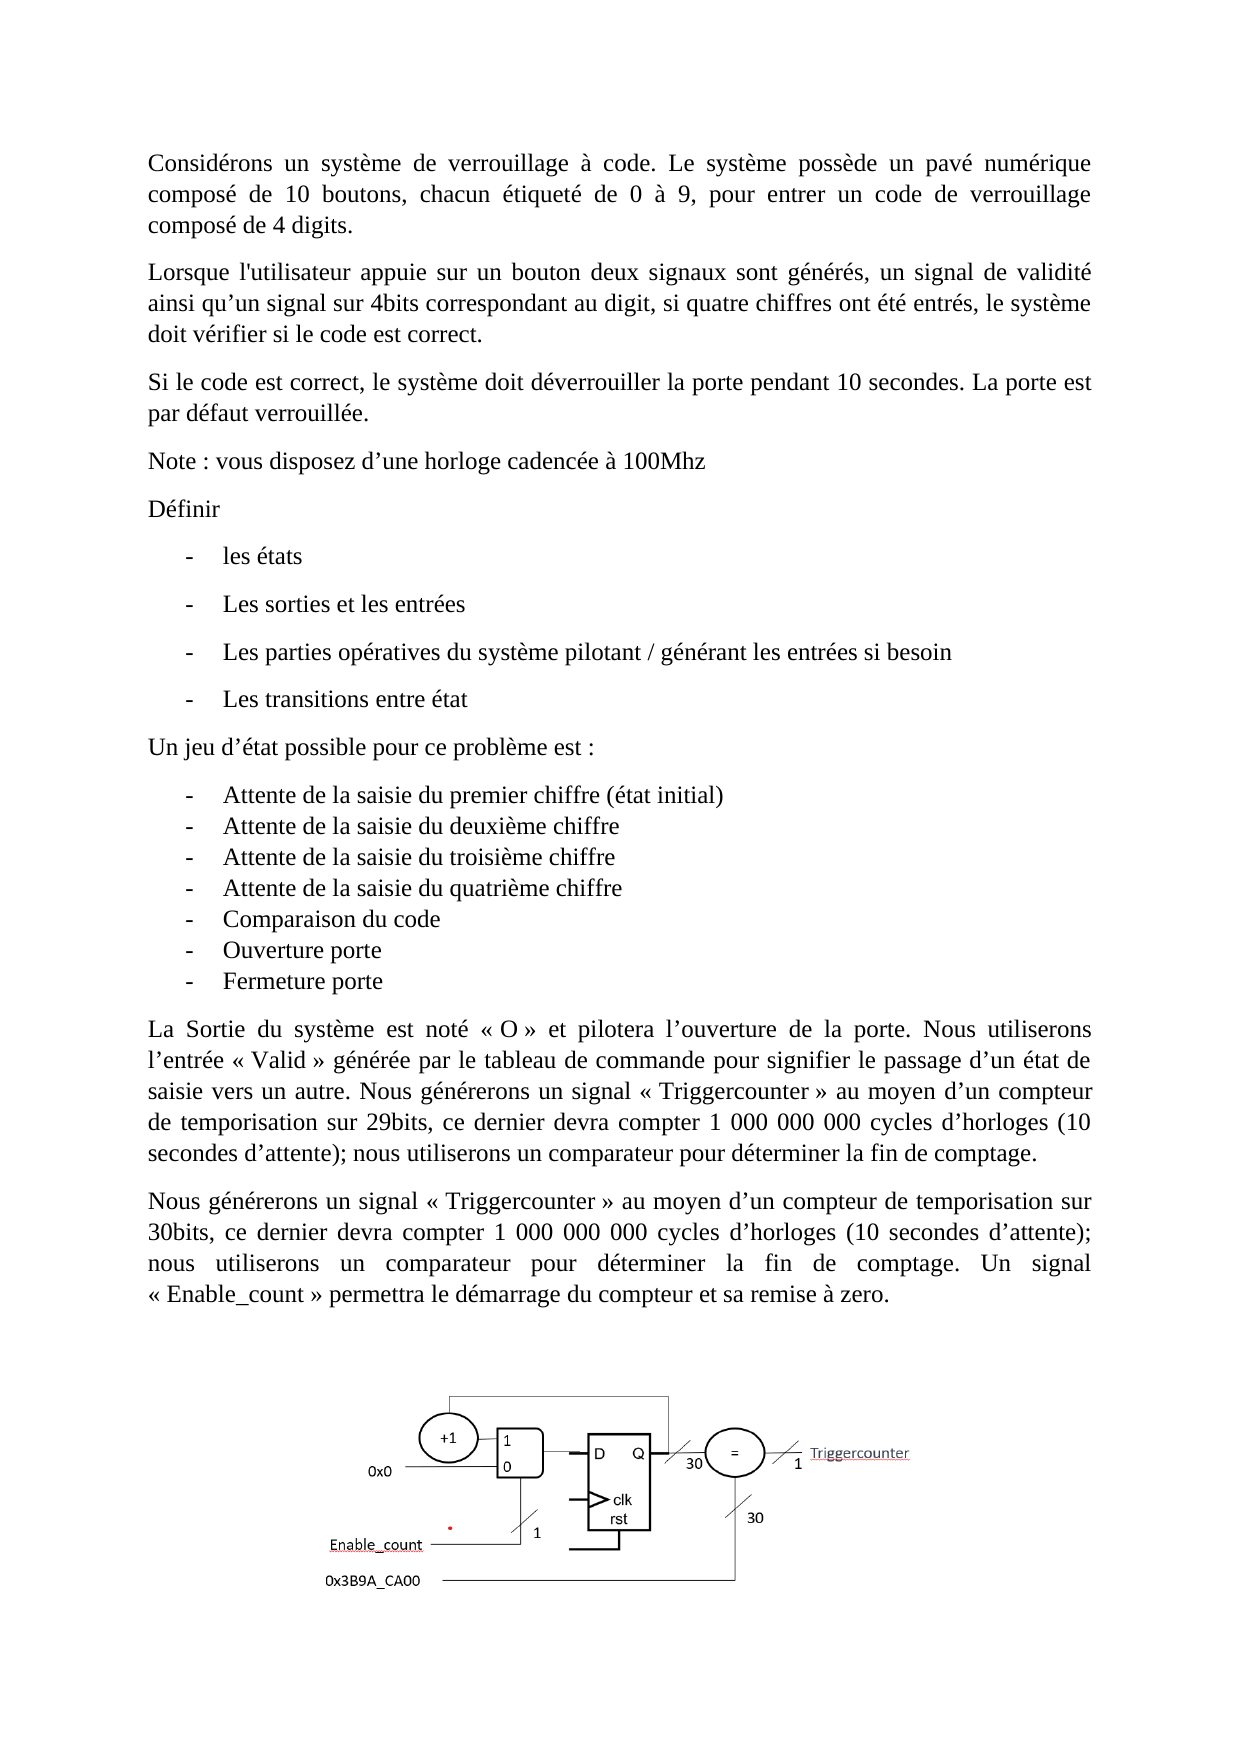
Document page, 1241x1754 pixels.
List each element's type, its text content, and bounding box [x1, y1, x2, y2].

text Considérons un système de verrouillage à code. Le système possède un pavé numérique composé de 10 boutons, chacun étiqueté de 0 à 9, pour entrer un code de verrouillage composé de 4 digits. [148, 148, 1093, 238]
text Un jeu d’état possible pour ce problème est : [148, 732, 1093, 761]
text Note : vous disposez d’une horloge cadencée à 100Mhz [148, 446, 1093, 475]
list Ouverture porte [185, 935, 1093, 964]
list Les sorties et les entrées [185, 589, 1093, 618]
list les états [185, 541, 1093, 570]
list Attente de la saisie du troisième chiffre [185, 842, 1093, 871]
text Définir [148, 494, 1093, 522]
text Si le code est correct, le système doit déverrouiller la porte pendant 10 secondes. La porte est par défaut verrouillée. [148, 367, 1093, 427]
list Attente de la saisie du premier chiffre (état initial) [185, 780, 1093, 809]
list Attente de la saisie du quatrième chiffre [185, 873, 1093, 902]
list Fermeture porte [185, 966, 1093, 995]
picture [326, 1374, 914, 1604]
list Comparaison du code [185, 904, 1093, 933]
text La Sortie du système est noté « O » et pilotera l’ouverture de la porte. Nous utiliserons l’entrée « Valid » générée par le tableau de commande pour signifier le passage d’un état de saisie vers un autre. Nous générerons un signal « Triggercounter » au moyen d’un compteur de temporisation sur 29bits, ce dernier devra compter 1 000 000 000 cycles d’horloges (10 secondes d’attente); nous utiliserons un comparateur pour déterminer la fin de comptage. [148, 1014, 1093, 1167]
text Lorsque l'utilisateur appuie sur un bouton deux signaux sont générés, un signal de validité ainsi qu’un signal sur 4bits correspondant au digit, si quatre chiffres ont été entrés, le système doit vérifier si le code est correct. [148, 257, 1093, 348]
list Attente de la saisie du deuxième chiffre [185, 811, 1093, 840]
list Les transitions entre état [185, 684, 1093, 713]
list Les parties opératives du système pilotant / générant les entrées si besoin [185, 637, 1093, 666]
text Nous générerons un signal « Triggercounter » au moyen d’un compteur de temporisation sur 30bits, ce dernier devra compter 1 000 000 000 cycles d’horloges (10 secondes d’attente); nous utiliserons un comparateur pour déterminer la fin de comptage. Un signal « Enable_count » permettra le démarrage du compteur et sa remise à zero. [148, 1186, 1093, 1308]
